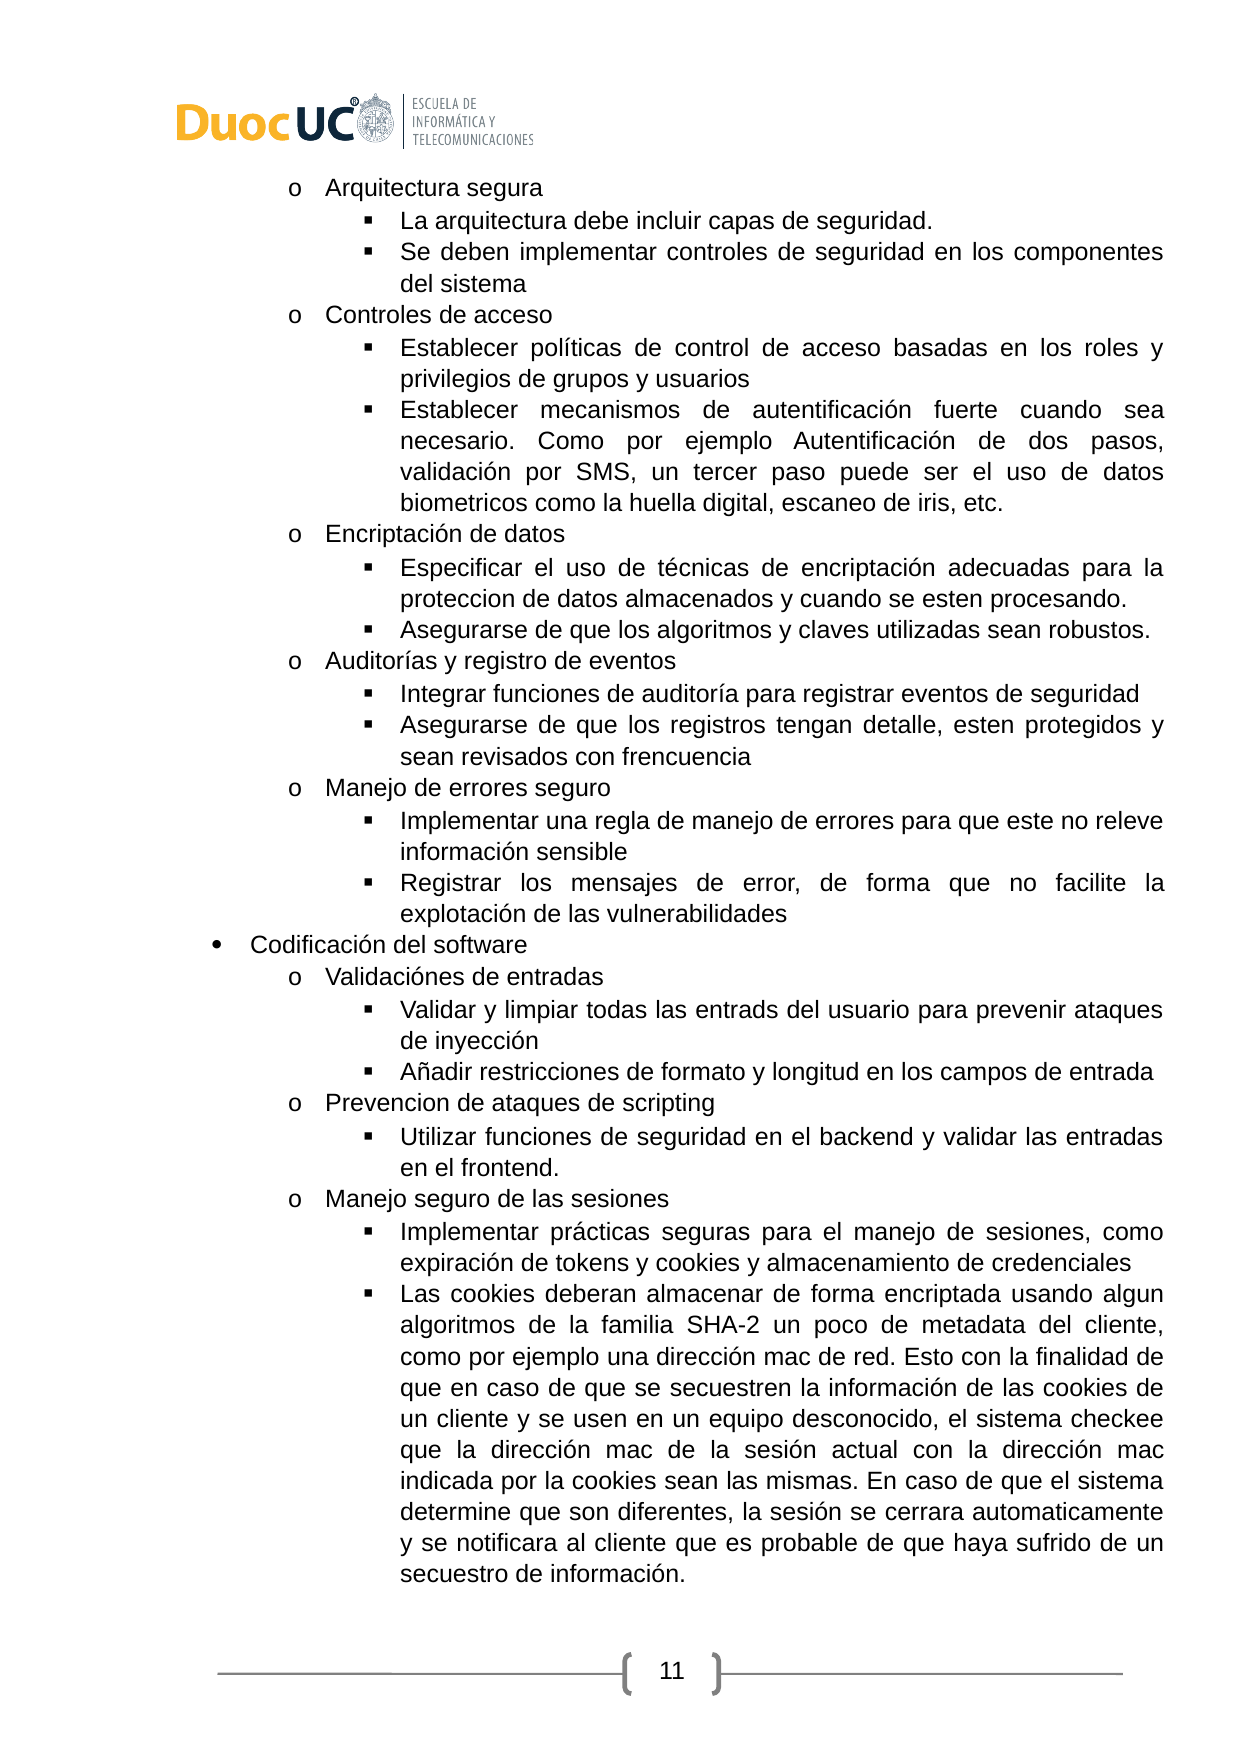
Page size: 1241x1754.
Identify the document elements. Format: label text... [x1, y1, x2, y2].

list Especificar el uso de técnicas de encriptación adecuadas para la proteccion de datos almacenados y cuando se esten procesando. [362, 553, 1165, 613]
list Manejo de errores seguro [287, 773, 1165, 804]
list Se deben implementar controles de seguridad en los componentes del sistema [362, 237, 1165, 297]
list Establecer mecanismos de autentificación fuerte cuando sea necesario. Como por ejemplo Autentificación de dos pasos, validación por SMS, un tercer paso puede ser el uso de datos biometricos como la huella digital, escaneo de iris, etc. [362, 395, 1165, 517]
list Implementar una regla de manejo de errores para que este no releve información sensible [362, 806, 1165, 866]
list Implementar prácticas seguras para el manejo de sesiones, como expiración de tokens y cookies y almacenamiento de credenciales [362, 1217, 1165, 1277]
list Asegurarse de que los registros tengan detalle, esten protegidos y sean revisados con frencuencia [362, 711, 1165, 770]
list Codificación del software [212, 930, 1165, 959]
list Prevencion de ataques de scripting [287, 1088, 1165, 1119]
list Validar y limpiar todas las entrads del usuario para prevenir ataques de inyección [362, 995, 1165, 1055]
picture [175, 90, 534, 149]
list Encriptación de datos [287, 519, 1165, 550]
list Añadir restricciones de formato y longitud en los campos de entrada [362, 1057, 1165, 1086]
list Las cookies deberan almacenar de forma encriptada usando algun algoritmos de la familia SHA-2 un poco de metadata del cliente, como por ejemplo una dirección mac de red. Esto con la finalidad de que en caso de que se secuestren la información de las cookies de un cliente y se usen en un equipo desconocido, el sistema checkee que la dirección mac de la sesión actual con la dirección mac indicada por la cookies sean las mismas. En caso de que el sistema determine que son diferentes, la sesión se cerrara automaticamente y se notificara al cliente que es probable de que haya sufrido de un secuestro de información. [362, 1279, 1165, 1587]
list Auditorías y registro de eventos [287, 646, 1165, 677]
list Arquitectura segura [287, 173, 1165, 204]
list Validaciónes de entradas [287, 962, 1165, 992]
list Controles de acceso [287, 299, 1165, 331]
list Integrar funciones de auditoría para registrar eventos de seguridad [362, 679, 1165, 708]
list La arquitectura debe incluir capas de seguridad. [362, 206, 1165, 235]
list Establecer políticas de control de acceso basadas en los roles y privilegios de grupos y usuarios [362, 333, 1165, 393]
list Asegurarse de que los algoritmos y claves utilizadas sean robustos. [362, 615, 1165, 644]
list Registrar los mensajes de error, de forma que no facilite la explotación de las vulnerabilidades [362, 868, 1165, 928]
list Manejo seguro de las sesiones [287, 1184, 1165, 1215]
list Utilizar funciones de seguridad en el backend y validar las entradas en el frontend. [362, 1122, 1165, 1181]
